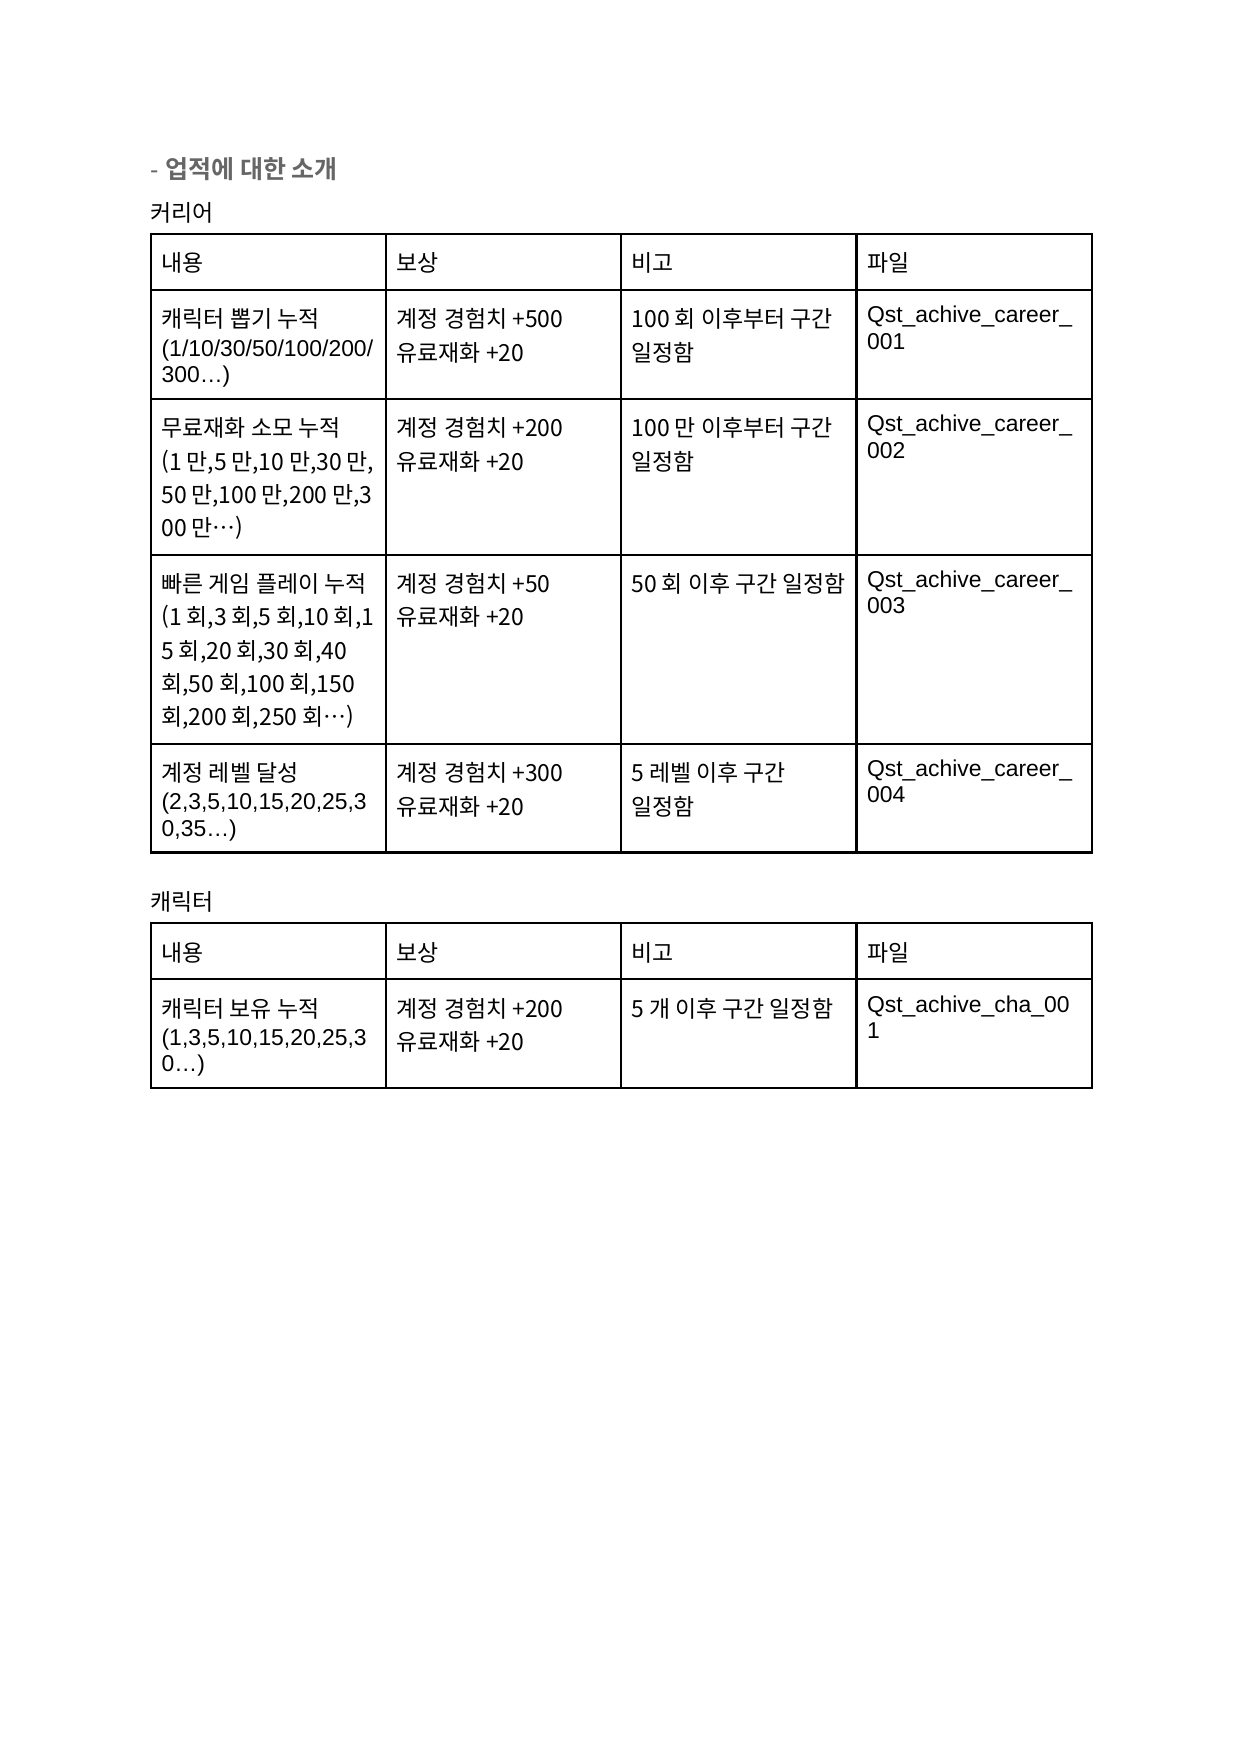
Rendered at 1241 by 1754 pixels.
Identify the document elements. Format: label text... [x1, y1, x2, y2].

table_cell Qst_achive_cha_001 [858, 980, 1091, 1087]
table_cell 100만 이후부터 구간 일정함 [622, 400, 855, 553]
table_header 비고 [622, 924, 855, 978]
table_cell Qst_achive_career_004 [858, 745, 1091, 851]
table_cell 계정 경험치 +500 유료재화 +20 [387, 291, 620, 398]
table_header 파일 [858, 235, 1091, 289]
table_header 파일 [858, 924, 1091, 978]
subtitle - 업적에 대한 소개 [150, 150, 1090, 186]
table_cell 계정 경험치 +200 유료재화 +20 [387, 400, 620, 553]
table_cell 계정 경험치 +300 유료재화 +20 [387, 745, 620, 851]
table_cell 100회 이후부터 구간 일정함 [622, 291, 855, 398]
table_header 보상 [387, 235, 620, 289]
table_cell Qst_achive_career_001 [858, 291, 1091, 398]
table_cell Qst_achive_career_003 [858, 556, 1091, 743]
text 캐릭터 [150, 884, 1090, 917]
table_header 내용 [152, 924, 385, 978]
table_cell Qst_achive_career_002 [858, 400, 1091, 553]
table_cell 계정 레벨 달성 (2,3,5,10,15,20,25,30,35…) [152, 745, 385, 851]
table_cell 무료재화 소모 누적 (1만,5만,10만,30만,50만,100만,200만,300만…) [152, 400, 385, 553]
table_header 내용 [152, 235, 385, 289]
table_cell 캐릭터 뽑기 누적 (1/10/30/50/100/200/300…) [152, 291, 385, 398]
table_header 보상 [387, 924, 620, 978]
table_cell 빠른 게임 플레이 누적 (1회,3회,5회,10회,15회,20회,30회,40회,50회,100회,150회,200회,250회…) [152, 556, 385, 743]
text 커리어 [150, 194, 1090, 228]
table_cell 5레벨 이후 구간 일정함 [622, 745, 855, 851]
table_cell 계정 경험치 +50 유료재화 +20 [387, 556, 620, 743]
table_cell 50회 이후 구간 일정함 [622, 556, 855, 743]
table_cell 계정 경험치 +200 유료재화 +20 [387, 980, 620, 1087]
table_cell 캐릭터 보유 누적 (1,3,5,10,15,20,25,30…) [152, 980, 385, 1087]
table_header 비고 [622, 235, 855, 289]
table_cell 5개 이후 구간 일정함 [622, 980, 855, 1087]
